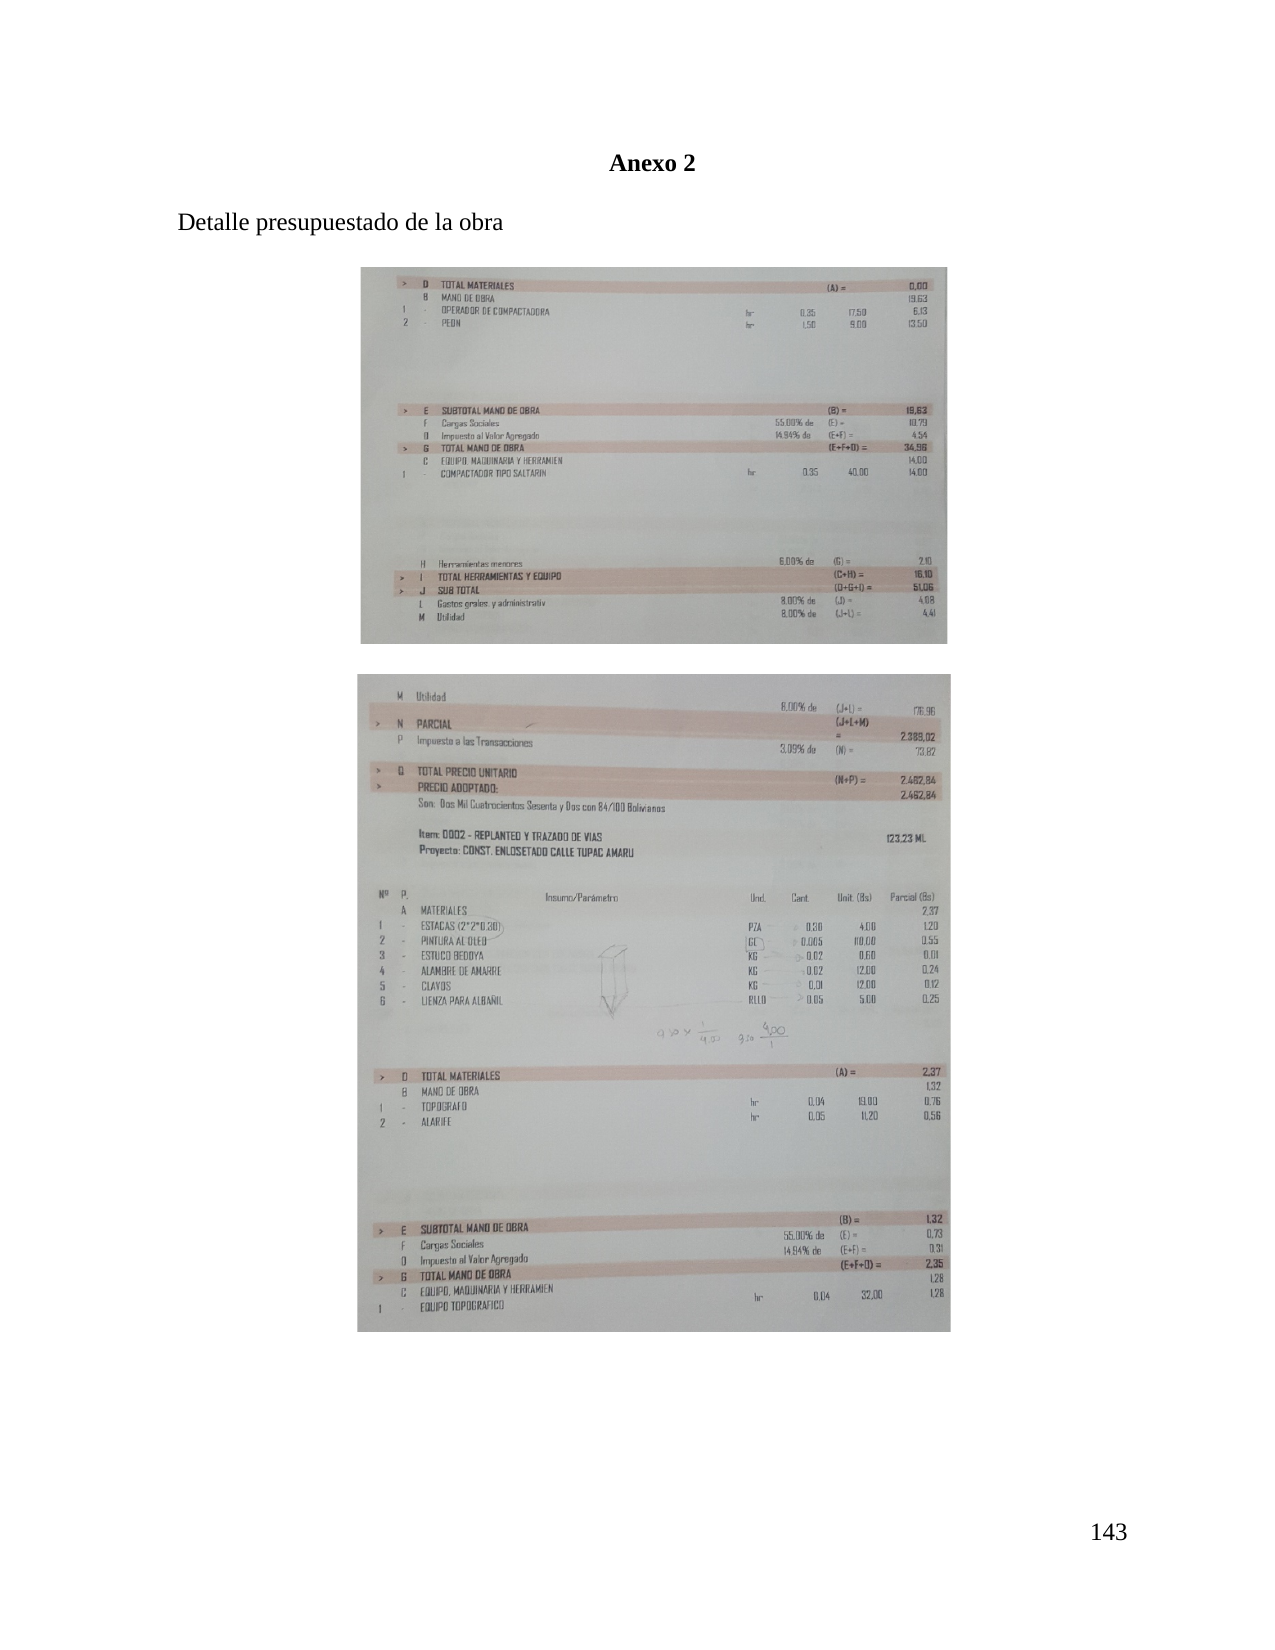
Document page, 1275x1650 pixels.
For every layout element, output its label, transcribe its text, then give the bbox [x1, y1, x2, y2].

picture [360, 267, 948, 644]
picture [357, 674, 951, 1332]
text Anexo 2 [177, 148, 1127, 176]
text Detalle presupuestado de la obra [177, 207, 1127, 236]
